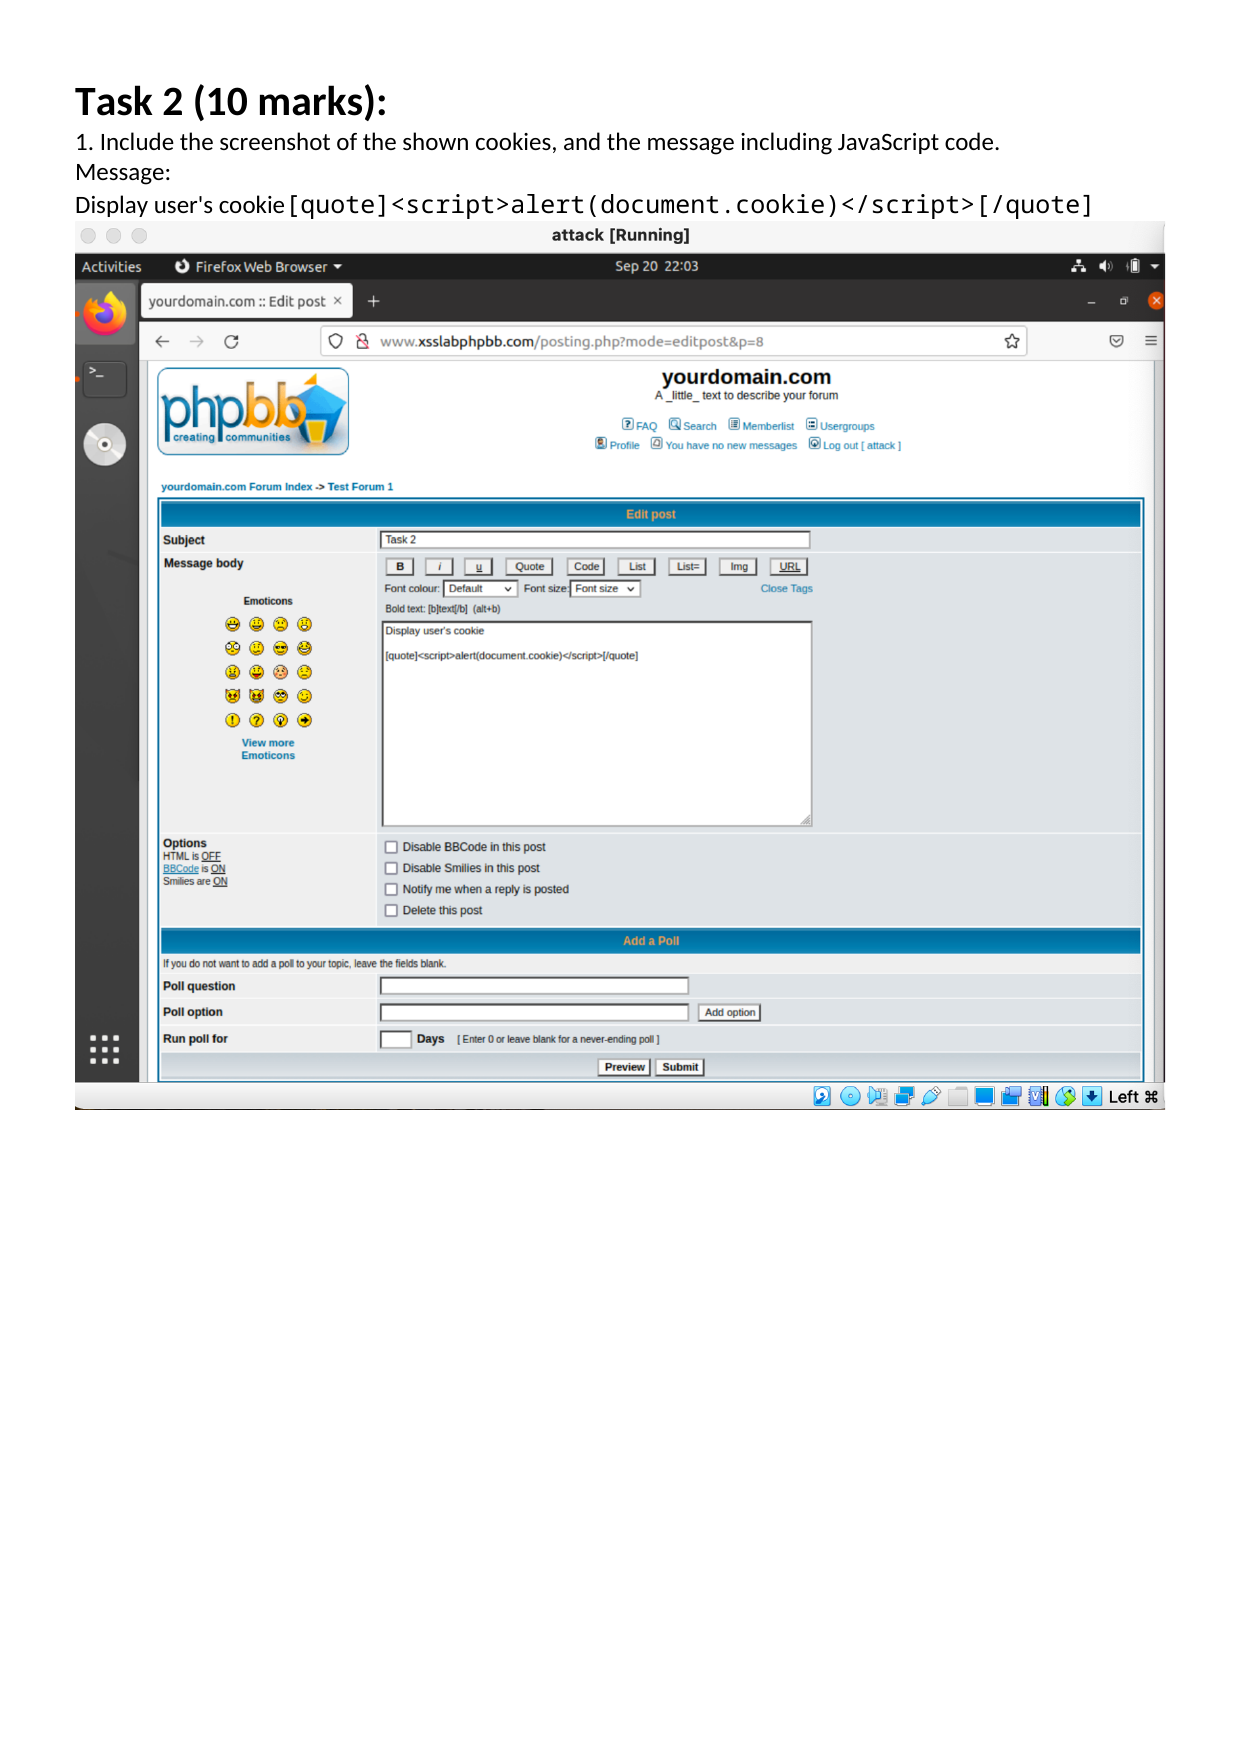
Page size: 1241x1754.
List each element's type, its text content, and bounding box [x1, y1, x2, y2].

text 1. Include the screenshot of the shown cookies, and the message including JavaScript code. [75, 126, 1165, 156]
text Task 2 (10 marks): [75, 75, 1165, 126]
text ﻿Message: [75, 156, 1165, 187]
picture [75, 221, 1166, 1110]
text Display user's cookie[quote]<script>alert(document.cookie)</script>[/quote] [75, 187, 1165, 221]
